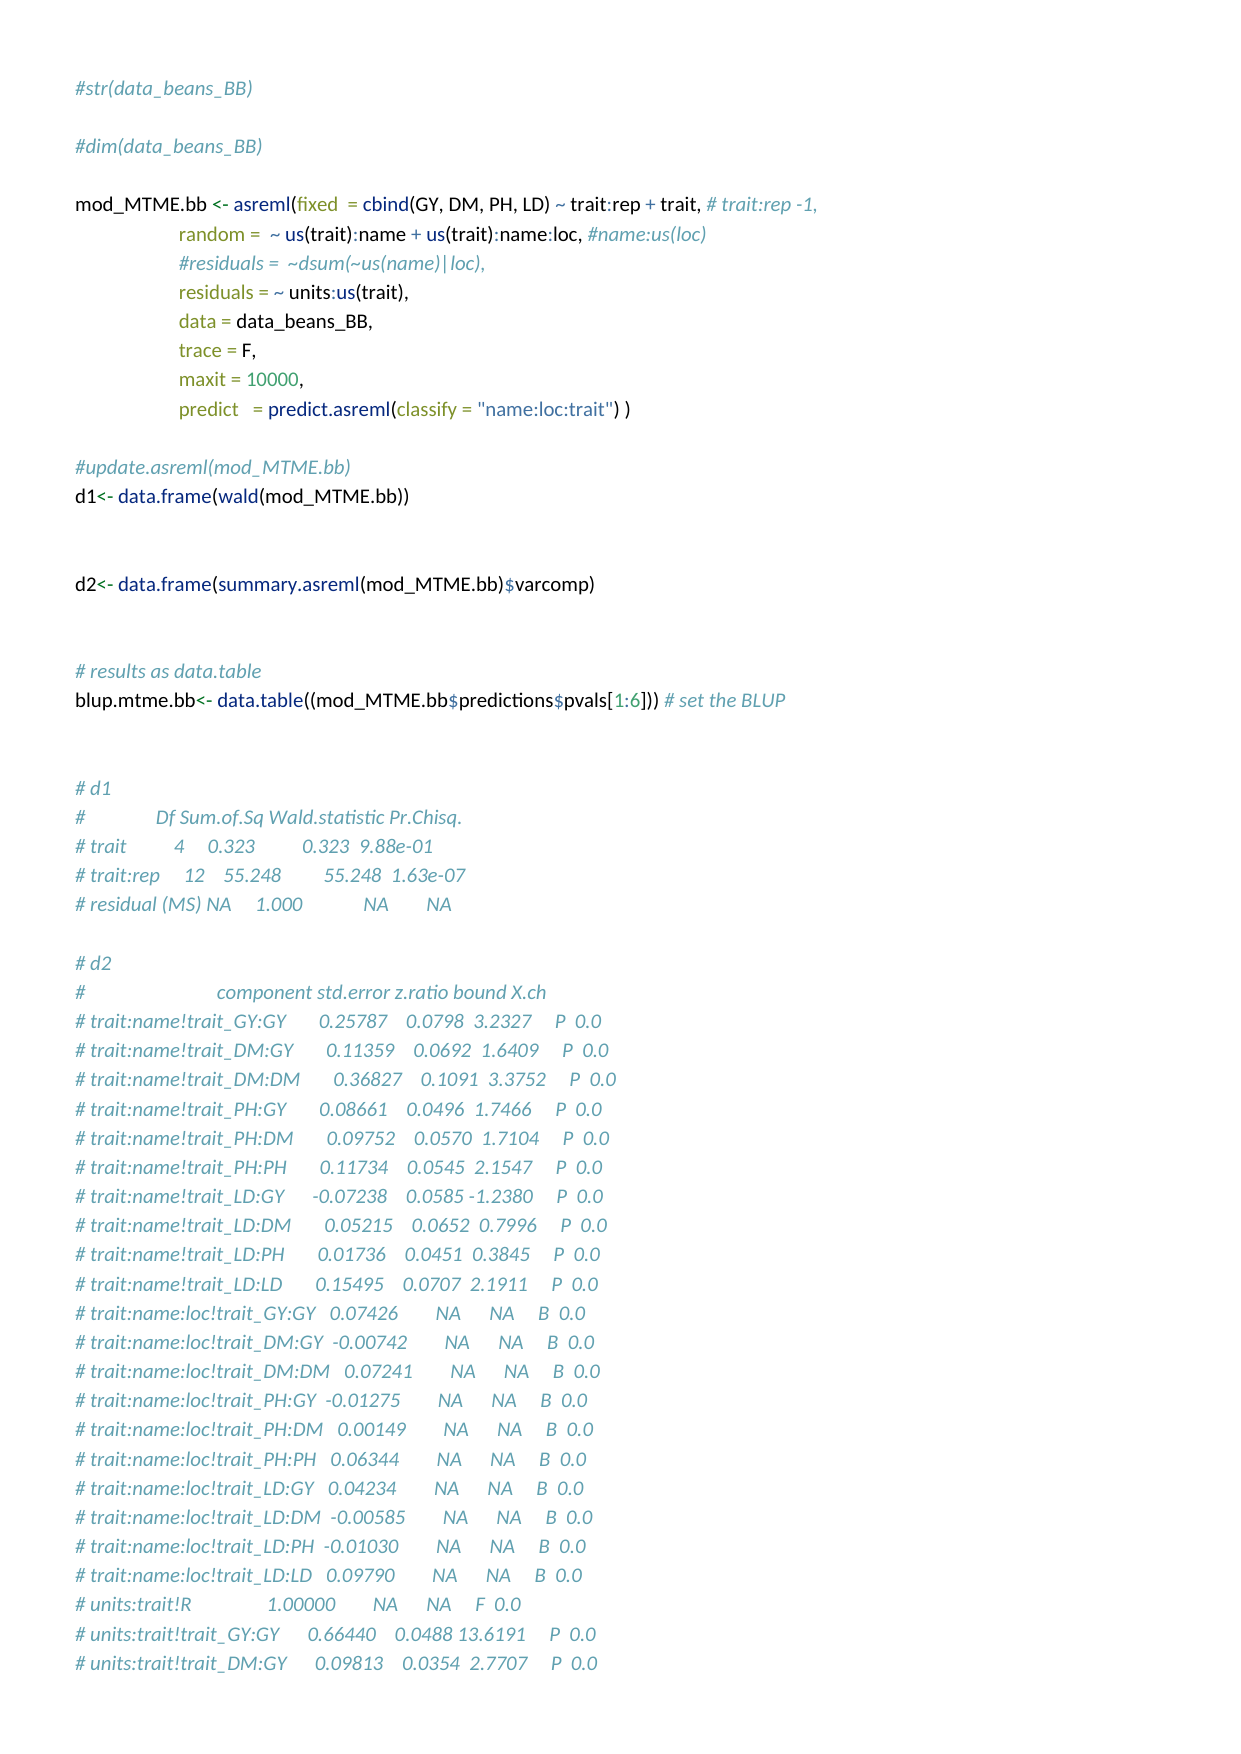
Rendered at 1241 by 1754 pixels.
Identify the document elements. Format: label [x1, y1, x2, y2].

text [75, 75, 1165, 1675]
